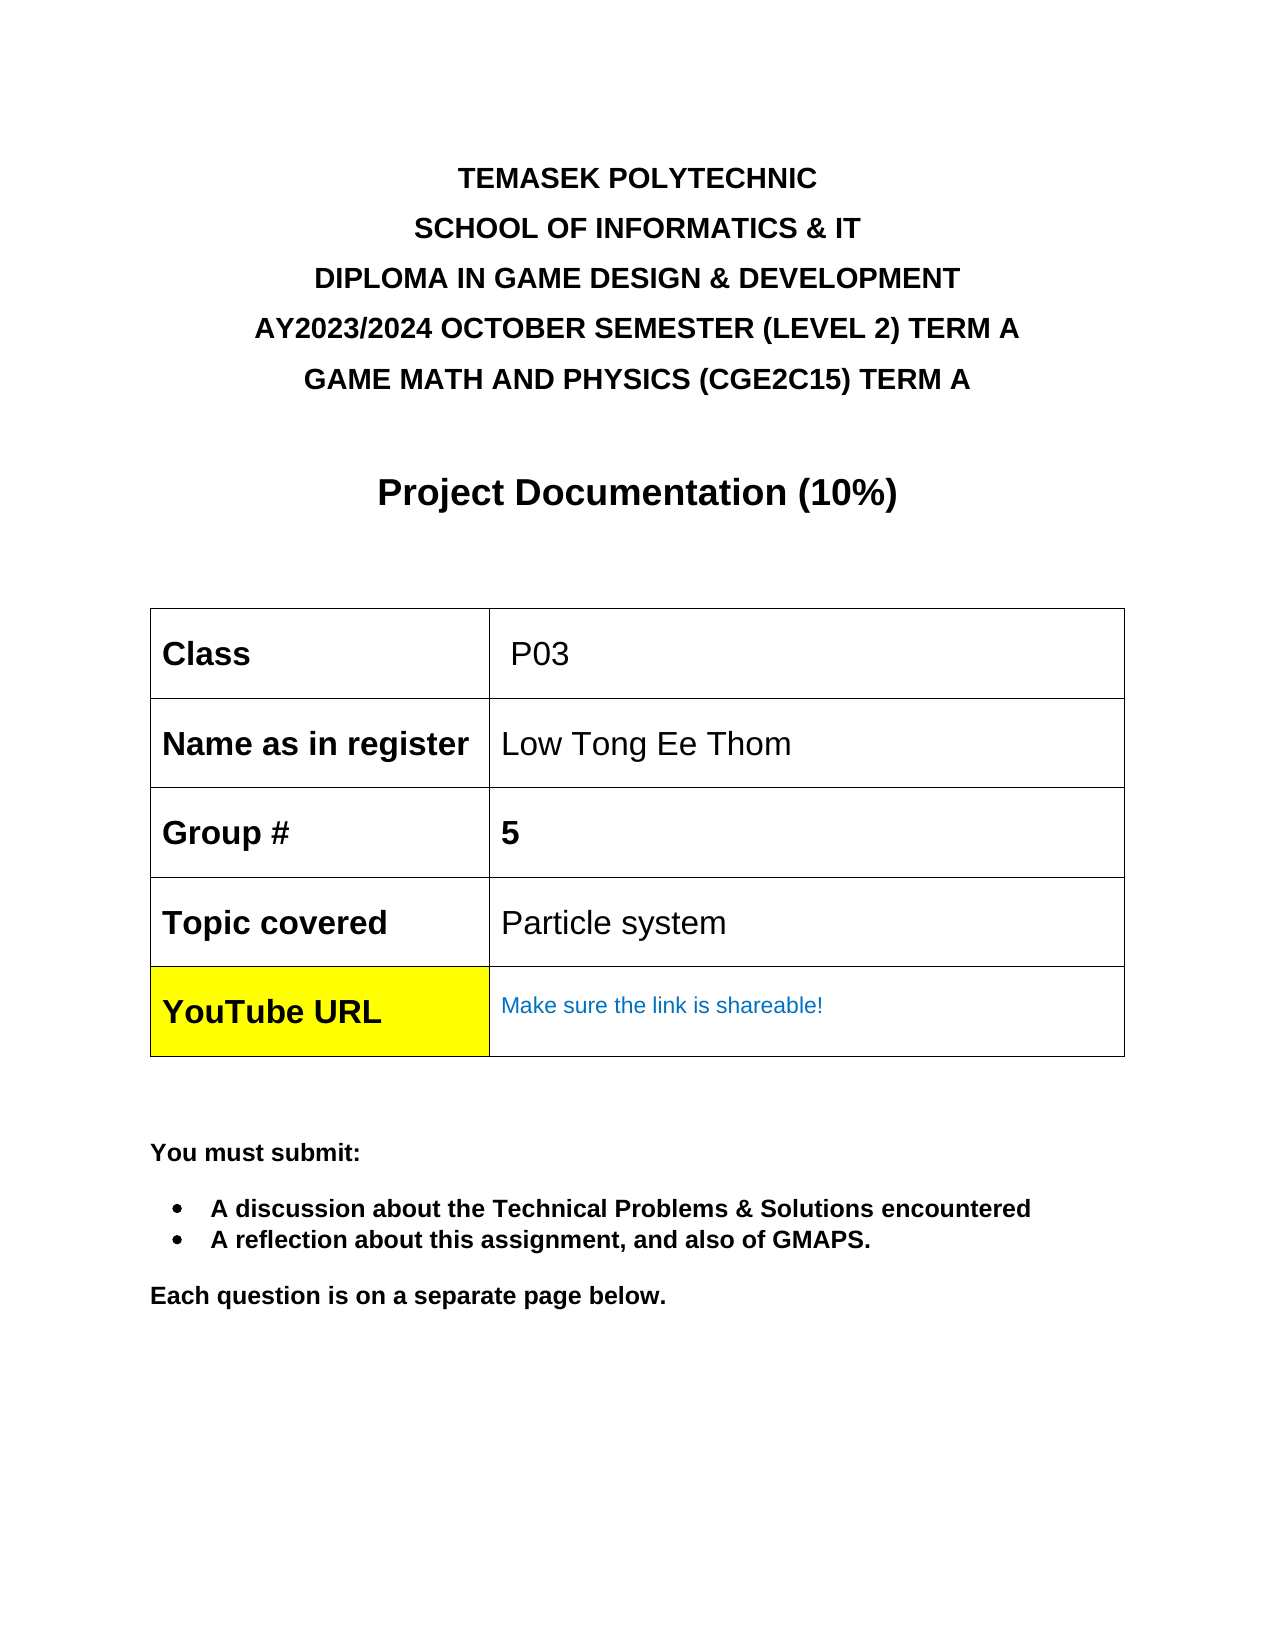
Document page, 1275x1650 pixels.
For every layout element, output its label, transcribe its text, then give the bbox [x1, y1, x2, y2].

table_cell Make sure the link is shareable! [490, 967, 1124, 1056]
table_cell Topic covered [151, 878, 489, 966]
table_cell Name as in register [151, 699, 489, 787]
table_cell YouTube URL [151, 967, 489, 1056]
text SCHOOL OF INFORMATICS & IT [150, 211, 1125, 244]
text You must submit: [150, 1138, 1169, 1167]
text GAME MATH AND PHYSICS (CGE2C15) TERM A [150, 362, 1125, 395]
text AY2023/2024 OCTOBER SEMESTER (LEVEL 2) TERM A [150, 312, 1125, 345]
table_header P03 [490, 609, 1124, 698]
list A discussion about the Technical Problems & Solutions encountered [173, 1194, 1169, 1223]
table_cell Particle system [490, 878, 1124, 966]
table_cell 5 [490, 788, 1124, 877]
table_cell Low Tong Ee Thom [490, 699, 1124, 787]
table_header Class [151, 609, 489, 698]
text TEMASEK POLYTECHNIC [150, 161, 1125, 194]
text Project Documentation (10%) [150, 470, 1125, 513]
list A reflection about this assignment, and also of GMAPS. [173, 1225, 1169, 1254]
text Each question is on a separate page below. [150, 1281, 1169, 1310]
text DIPLOMA IN GAME DESIGN & DEVELOPMENT [150, 261, 1125, 295]
table_cell Group # [151, 788, 489, 877]
